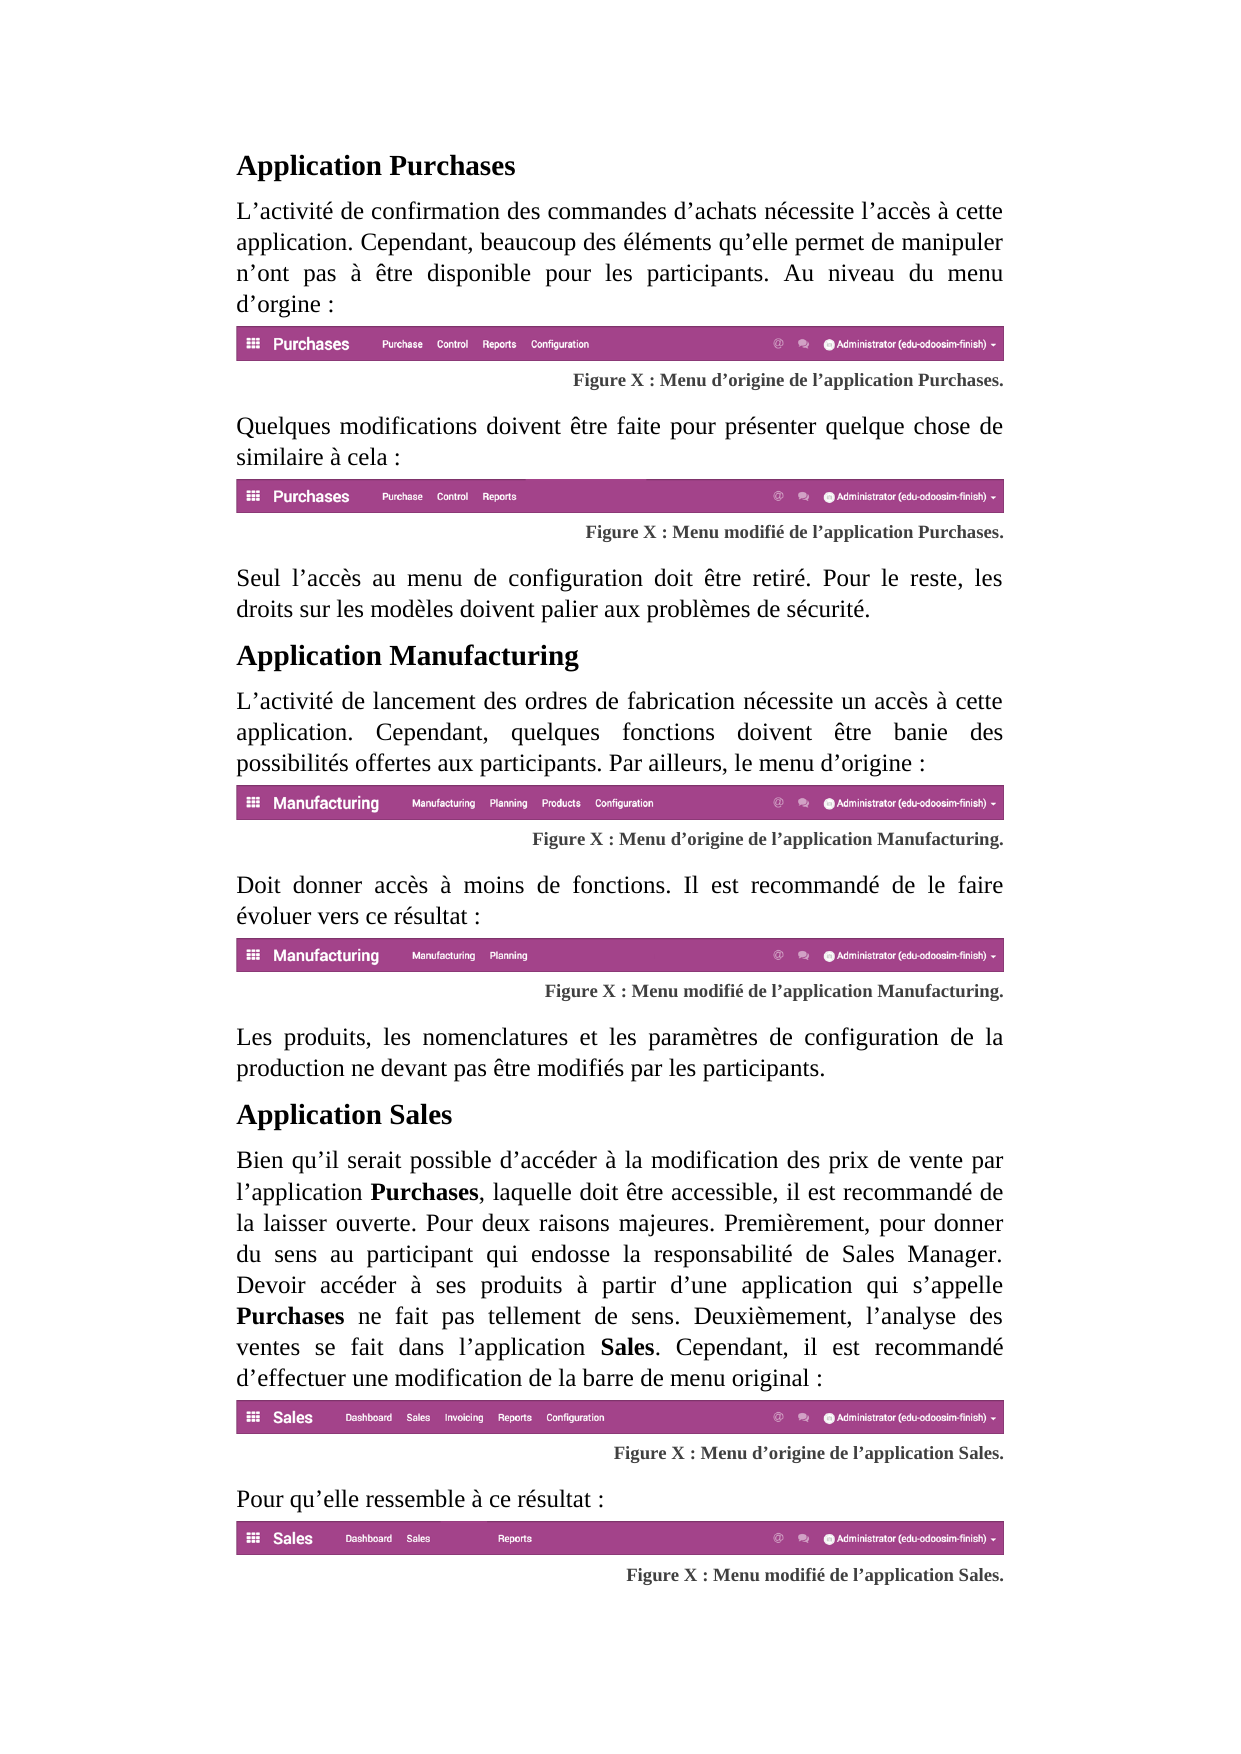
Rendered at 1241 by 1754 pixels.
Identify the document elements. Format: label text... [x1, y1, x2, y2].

text Application Purchases [236, 148, 1004, 181]
picture [236, 785, 1004, 820]
text Figure X : Menu modifié de l’application Sales. [236, 1563, 1004, 1585]
picture [236, 326, 1004, 361]
text Doit donner accès à moins de fonctions. Il est recommandé de le faire évoluer vers ce résultat : [236, 870, 1004, 930]
text Figure X : Menu modifié de l’application Manufacturing. [236, 980, 1004, 1002]
text Pour qu’elle ressemble à ce résultat : [236, 1484, 1004, 1513]
text Les produits, les nomenclatures et les paramètres de configuration de la production ne devant pas être modifiés par les participants. [236, 1022, 1004, 1082]
text Seul l’accès au menu de configuration doit être retiré. Pour le reste, les droits sur les modèles doivent palier aux problèmes de sécurité. [236, 563, 1004, 623]
text L’activité de lancement des ordres de fabrication nécessite un accès à cette application. Cependant, quelques fonctions doivent être banie des possibilités offertes aux participants. Par ailleurs, le menu d’origine : [236, 686, 1004, 777]
text L’activité de confirmation des commandes d’achats nécessite l’accès à cette application. Cependant, beaucoup des éléments qu’elle permet de manipuler n’ont pas à être disponible pour les participants. Au niveau du menu d’orgine : [236, 196, 1004, 318]
text Application Sales [236, 1097, 1004, 1130]
picture [236, 1400, 1004, 1434]
text Figure X : Menu d’origine de l’application Purchases. [236, 369, 1004, 390]
picture [236, 938, 1004, 972]
text Quelques modifications doivent être faite pour présenter quelque chose de similaire à cela : [236, 411, 1004, 471]
text Figure X : Menu modifié de l’application Purchases. [236, 521, 1004, 543]
text Figure X : Menu d’origine de l’application Sales. [236, 1442, 1004, 1464]
picture [236, 1521, 1004, 1555]
text Bien qu’il serait possible d’accéder à la modification des prix de vente par l’application Purchases, laquelle doit être accessible, il est recommandé de la laisser ouverte. Pour deux raisons majeures. Premièrement, pour donner du sens au participant qui endosse la responsabilité de Sales Manager. Devoir accéder à ses produits à partir d’une application qui s’appelle Purchases ne fait pas tellement de sens. Deuxièmement, l’analyse des ventes se fait dans l’application Sales. Cependant, il est recommandé d’effectuer une modification de la barre de menu original : [236, 1146, 1004, 1392]
text Application Manufacturing [236, 638, 1004, 671]
text Figure X : Menu d’origine de l’application Manufacturing. [236, 828, 1004, 849]
picture [236, 479, 1004, 513]
